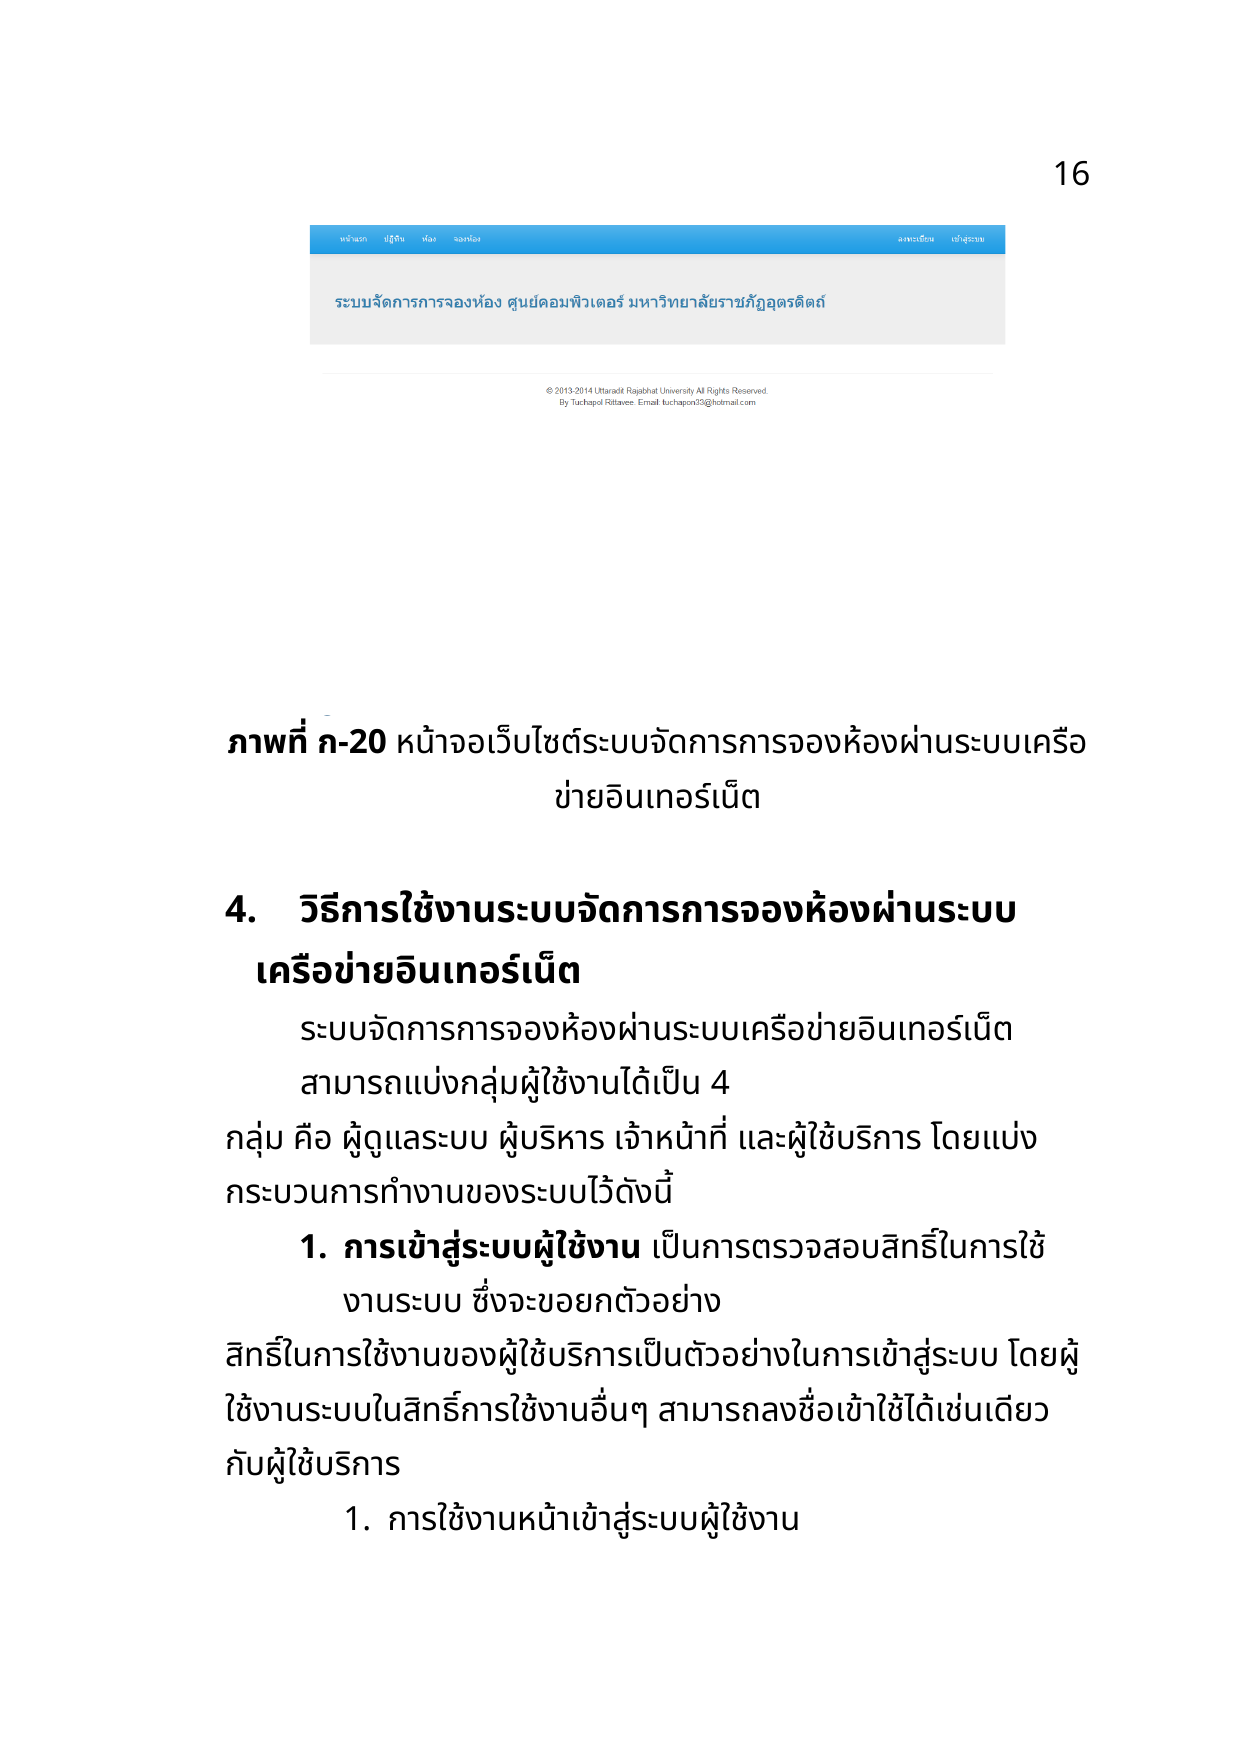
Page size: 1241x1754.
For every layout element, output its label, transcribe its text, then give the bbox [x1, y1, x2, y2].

text ระบบจัดการการจองห้องผ่านระบบเครือข่ายอินเทอร์เน็ต สามารถแบ่งกลุ่มผู้ใช้งานได้เป็น 4 [300, 1005, 1090, 1110]
text ภาพที่ ก-20 หน้าจอเว็บไซต์ระบบจัดการการจองห้องผ่านระบบเครือข่ายอินเทอร์เน็ต [225, 718, 1090, 823]
text สิทธิ์ในการใช้งานของผู้ใช้บริการเป็นตัวอย่างในการเข้าสู่ระบบ โดยผู้ใช้งานระบบในสิทธิ์การใช้งานอื่นๆ สามารถลงชื่อเข้าใช้ได้เช่นเดียวกับผู้ใช้บริการ [225, 1331, 1090, 1491]
picture [309, 225, 1006, 716]
list วิธีการใช้งานระบบจัดการการจองห้องผ่านระบบเครือข่ายอินเทอร์เน็ต [225, 882, 1090, 1000]
list การเข้าสู่ระบบผู้ใช้งาน เป็นการตรวจสอบสิทธิ์ในการใช้งานระบบ ซึ่งจะขอยกตัวอย่าง [299, 1222, 1090, 1327]
text กลุ่ม คือ ผู้ดูแลระบบ ผู้บริหาร เจ้าหน้าที่ และผู้ใช้บริการ โดยแบ่งกระบวนการทำงานของระบบไว้ดังนี้ [225, 1114, 1090, 1218]
list การใช้งานหน้าเข้าสู่ระบบผู้ใช้งาน [343, 1494, 1090, 1545]
